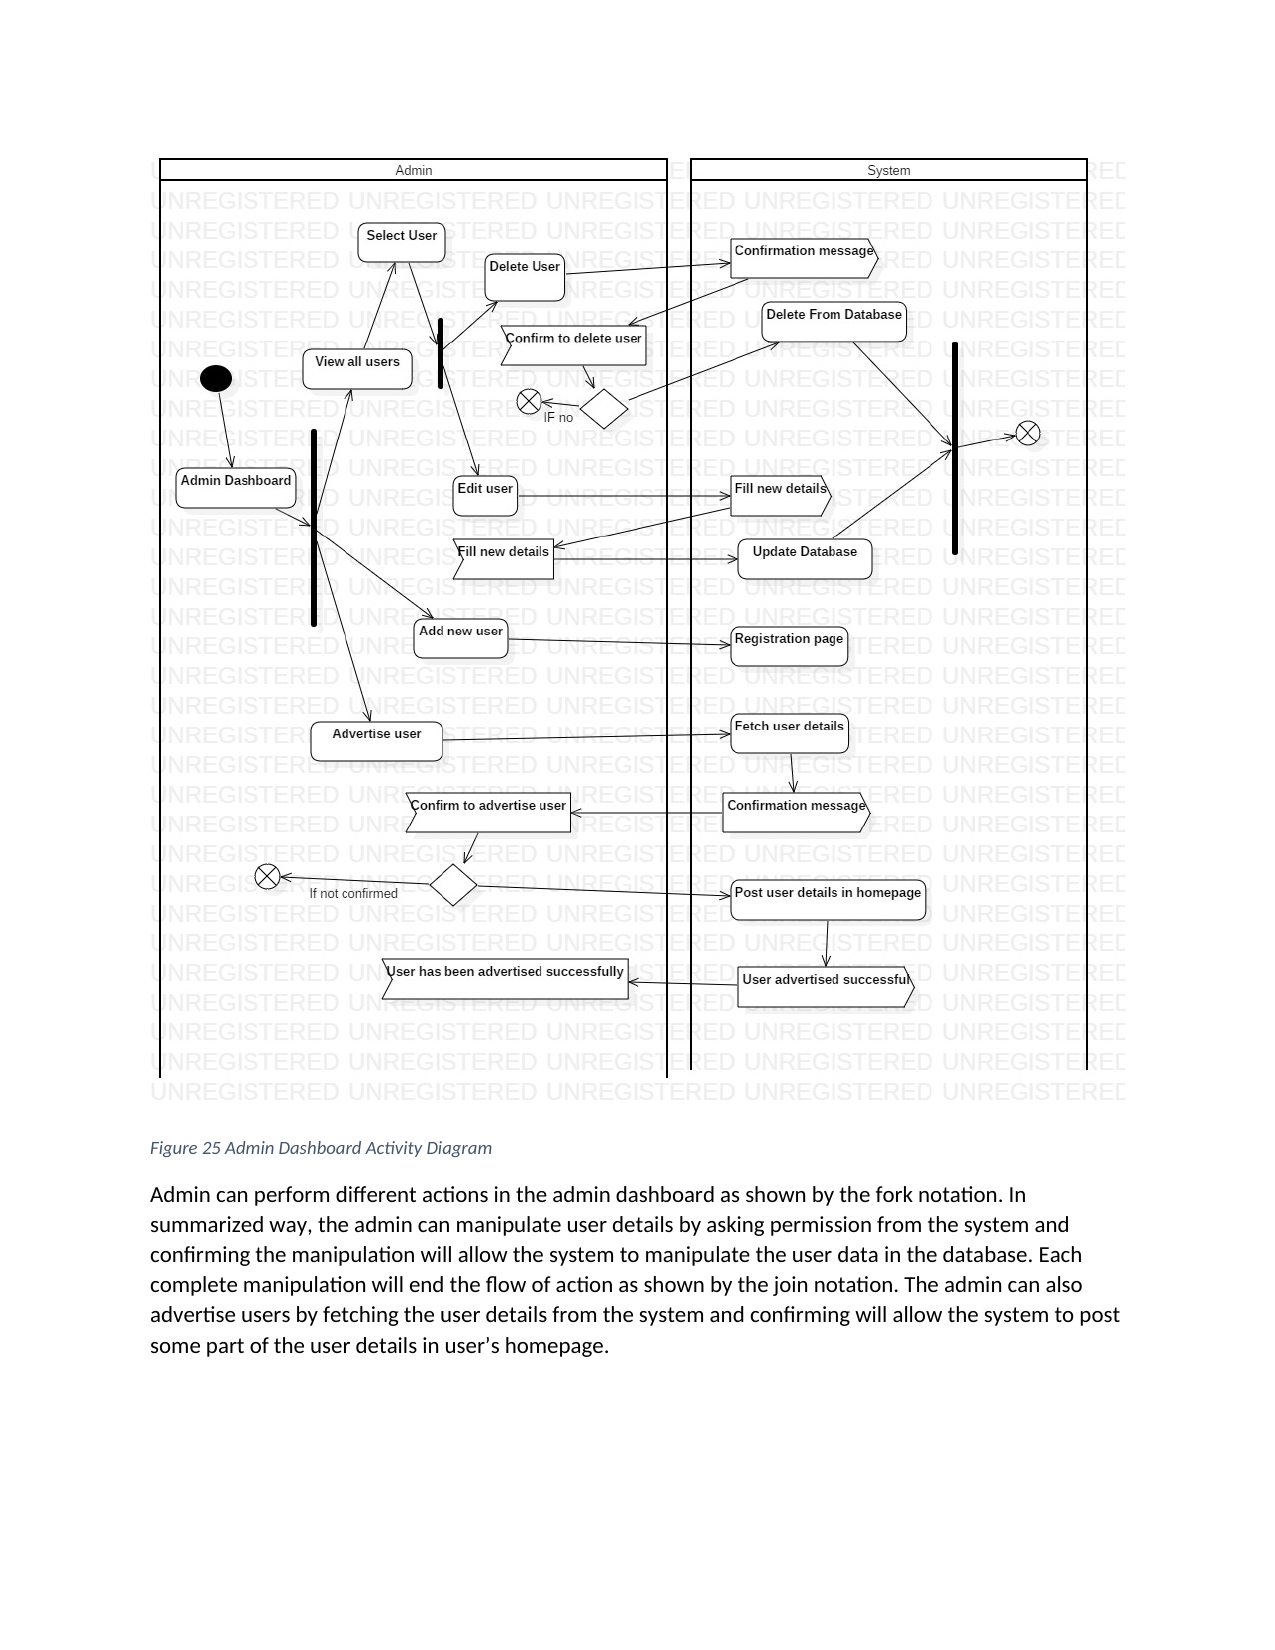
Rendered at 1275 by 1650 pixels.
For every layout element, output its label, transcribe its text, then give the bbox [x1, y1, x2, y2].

text Admin can perform different actions in the admin dashboard as shown by the fork notation. In summarized way, the admin can manipulate user details by asking permission from the system and confirming the manipulation will allow the system to manipulate the user data in the database. Each complete manipulation will end the flow of action as shown by the join notation. The admin can also advertise users by fetching the user details from the system and confirming will allow the system to post some part of the user details in user’s homepage. [150, 1180, 1125, 1359]
picture [150, 150, 1125, 1117]
